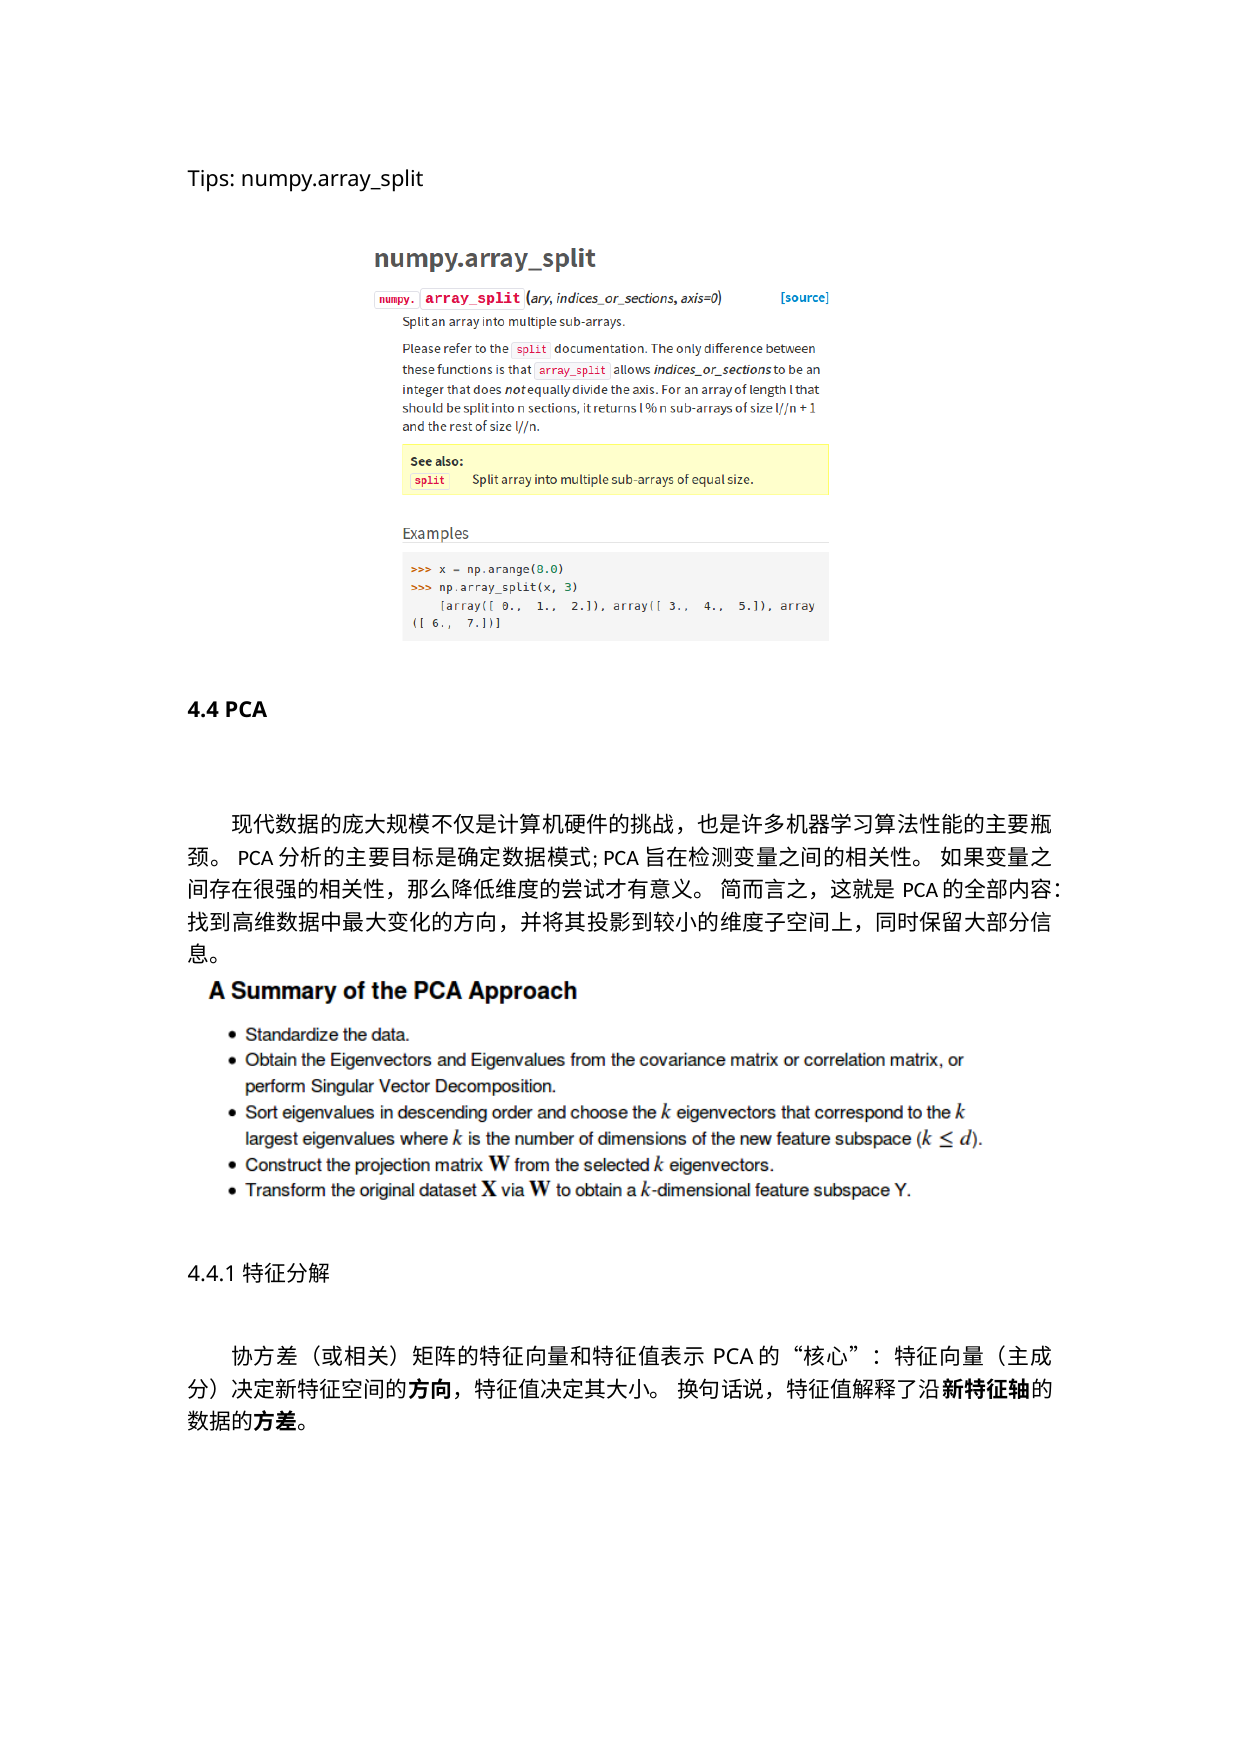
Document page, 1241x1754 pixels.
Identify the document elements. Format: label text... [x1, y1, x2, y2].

list 现代数据的庞大规模不仅是计算机硬件的挑战，也是许多机器学习算法性能的主要瓶颈。 PCA分析的主要目标是确定数据模式; PCA旨在检测变量之间的相关性。 如果变量之间存在很强的相关性，那么降低维度的尝试才有意义。 简而言之，这就是PCA的全部内容：找到高维数据中最大变化的方向，并将其投影到较小的维度子空间上，同时保留大部分信息。 [187, 807, 1053, 969]
list 协方差（或相关）矩阵的特征向量和特征值表示PCA的“核心”：特征向量（主成分）决定新特征空间的方向，特征值决定其大小。 换句话说，特征值解释了沿新特征轴的数据的方差。 [187, 1339, 1053, 1436]
subtitle Tips: numpy.array_split [187, 162, 1053, 194]
picture [362, 243, 834, 644]
subtitle 4.4.1 特征分解 [187, 1256, 1053, 1289]
picture [187, 969, 997, 1219]
subtitle 4.4 PCA [187, 693, 1053, 725]
